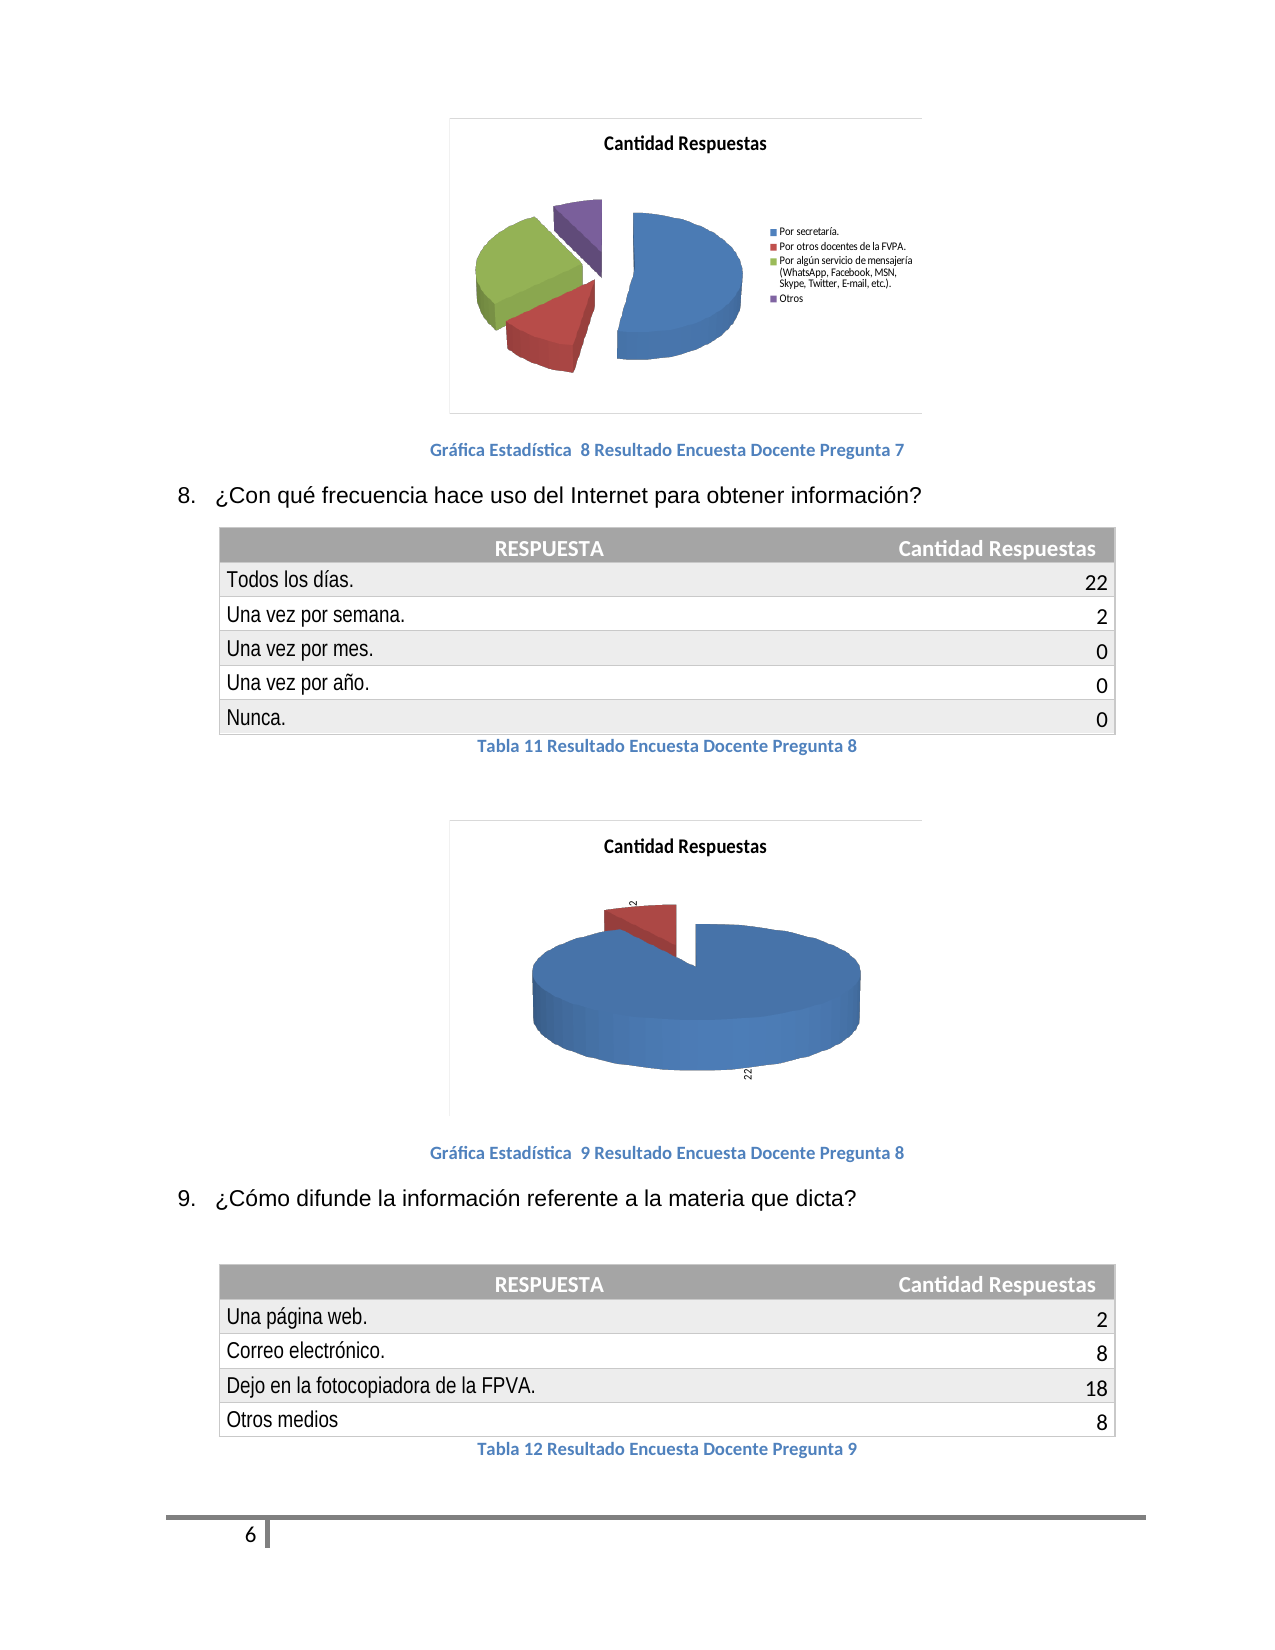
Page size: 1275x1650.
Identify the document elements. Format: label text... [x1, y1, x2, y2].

table_cell 2 [879, 597, 1114, 630]
table_cell Otros medios [220, 1403, 879, 1436]
list ¿Cómo difunde la información referente a la materia que dicta? [177, 1185, 1157, 1211]
table_cell Nunca. [220, 700, 879, 733]
text Gráfica Estadística 9 Resultado Encuesta Docente Pregunta 8 [177, 1141, 1157, 1164]
table_cell Una vez por mes. [220, 631, 879, 665]
table_cell 18 [879, 1369, 1114, 1402]
text Tabla 12 Resultado Encuesta Docente Pregunta 9 [177, 1437, 1157, 1460]
table_cell 22 [879, 563, 1114, 596]
text Tabla 11 Resultado Encuesta Docente Pregunta 8 [177, 734, 1157, 757]
table_cell Correo electrónico. [220, 1334, 879, 1367]
table_cell Dejo en la fotocopiadora de la FPVA. [220, 1369, 879, 1402]
table_cell Todos los días. [220, 563, 879, 596]
table_cell Una página web. [220, 1300, 879, 1333]
table_cell Una vez por año. [220, 666, 879, 699]
list ¿Con qué frecuencia hace uso del Internet para obtener información? [177, 482, 1157, 508]
table_header RESPUESTA [220, 1265, 879, 1299]
table_cell 0 [879, 666, 1114, 699]
table_cell 0 [879, 700, 1114, 733]
table_cell 8 [879, 1334, 1114, 1367]
text Gráfica Estadística 8 Resultado Encuesta Docente Pregunta 7 [177, 438, 1157, 461]
table_cell 0 [879, 631, 1114, 665]
table_cell 2 [879, 1300, 1114, 1333]
table_header Cantidad Respuestas [879, 1265, 1114, 1299]
table_header Cantidad Respuestas [879, 528, 1114, 562]
table_header RESPUESTA [220, 528, 879, 562]
table_cell 8 [879, 1403, 1114, 1436]
table_cell Una vez por semana. [220, 597, 879, 630]
